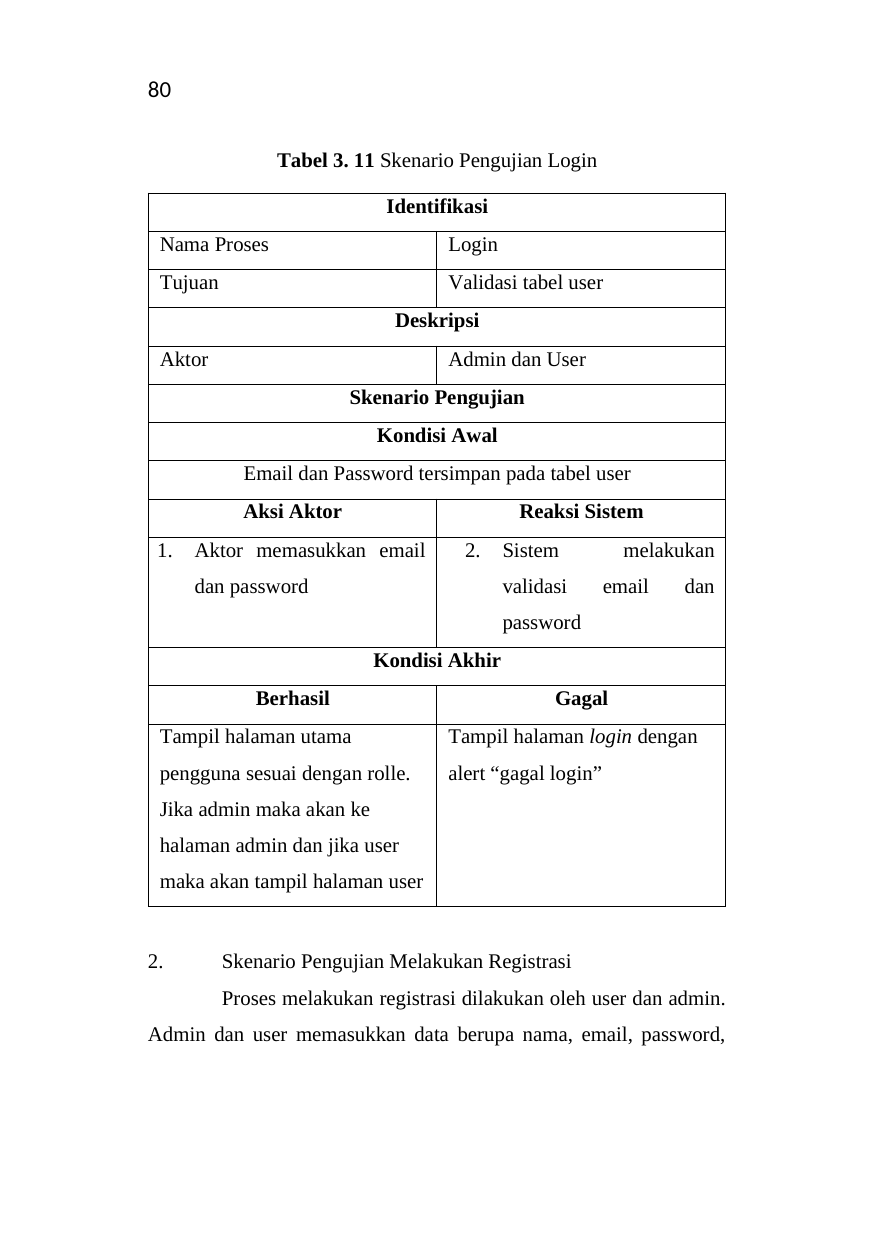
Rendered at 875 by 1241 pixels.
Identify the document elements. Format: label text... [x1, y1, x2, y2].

table_cell Tampil halaman login dengan alert “gagal login” [437, 725, 725, 906]
table_cell Tampil halaman utama pengguna sesuai dengan rolle. Jika admin maka akan ke halaman admin dan jika user maka akan tampil halaman user [149, 725, 436, 906]
table_cell Kondisi Akhir [149, 648, 725, 685]
table_cell Gagal [437, 686, 725, 723]
table_cell Aktor [149, 347, 436, 384]
table_cell Admin dan User [437, 347, 725, 384]
table_cell Nama Proses [149, 232, 436, 269]
table_cell Deskripsi [149, 308, 725, 346]
table_cell Tujuan [149, 270, 436, 307]
table_cell Email dan Password tersimpan pada tabel user [149, 461, 725, 498]
table_cell Sistem melakukan validasi email dan password [437, 538, 725, 647]
table_cell Skenario Pengujian [149, 385, 725, 422]
table_header Identifikasi [149, 194, 725, 231]
list Skenario Pengujian Melakukan Registrasi [148, 949, 726, 973]
table_cell Kondisi Awal [149, 423, 725, 460]
table_cell Aksi Aktor [149, 500, 436, 537]
table_cell Reaksi Sistem [437, 500, 725, 537]
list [148, 986, 726, 1046]
table_cell Aktor memasukkan email dan password [149, 538, 436, 647]
table_cell Login [437, 232, 725, 269]
table_cell Validasi tabel user [437, 270, 725, 307]
table_cell Berhasil [149, 686, 436, 723]
text Tabel 3. 11 Skenario Pengujian Login [148, 148, 726, 172]
